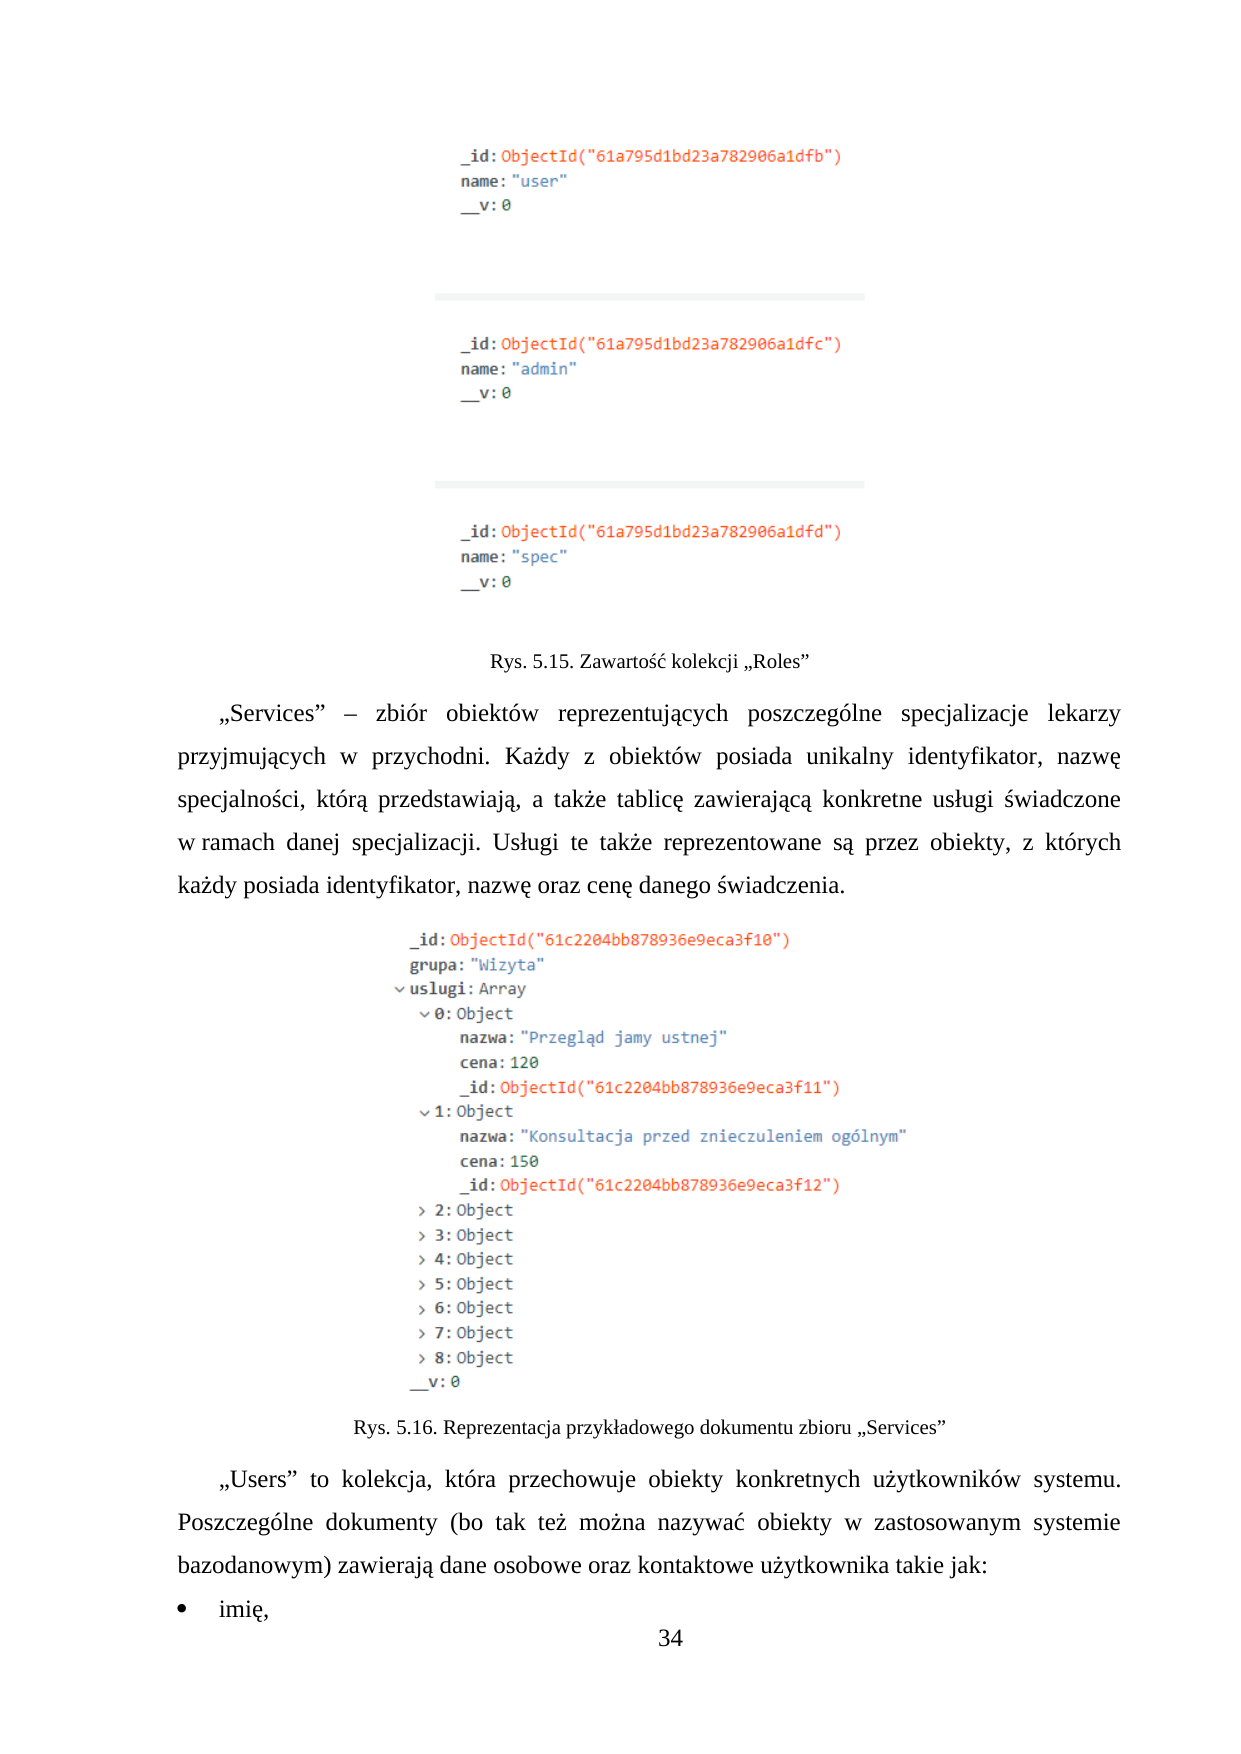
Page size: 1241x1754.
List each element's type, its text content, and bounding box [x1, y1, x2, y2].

picture [434, 118, 865, 635]
picture [368, 913, 931, 1401]
text „Users” to kolekcja, która przechowuje obiekty konkretnych użytkowników systemu. Poszczególne dokumenty (bo tak też można nazywać obiekty w zastosowanym systemie bazodanowym) zawierają dane osobowe oraz kontaktowe użytkownika takie jak: [177, 1464, 1122, 1579]
text „Services” – zbiór obiektów reprezentujących poszczególne specjalizacje lekarzy przyjmujących w przychodni. Każdy z obiektów posiada unikalny identyfikator, nazwę specjalności, którą przedstawiają, a także tablicę zawierającą konkretne usługi świadczone w ramach danej specjalizacji. Usługi te także reprezentowane są przez obiekty, z których każdy posiada identyfikator, nazwę oraz cenę danego świadczenia. [177, 698, 1122, 899]
list imię, [177, 1594, 1122, 1622]
